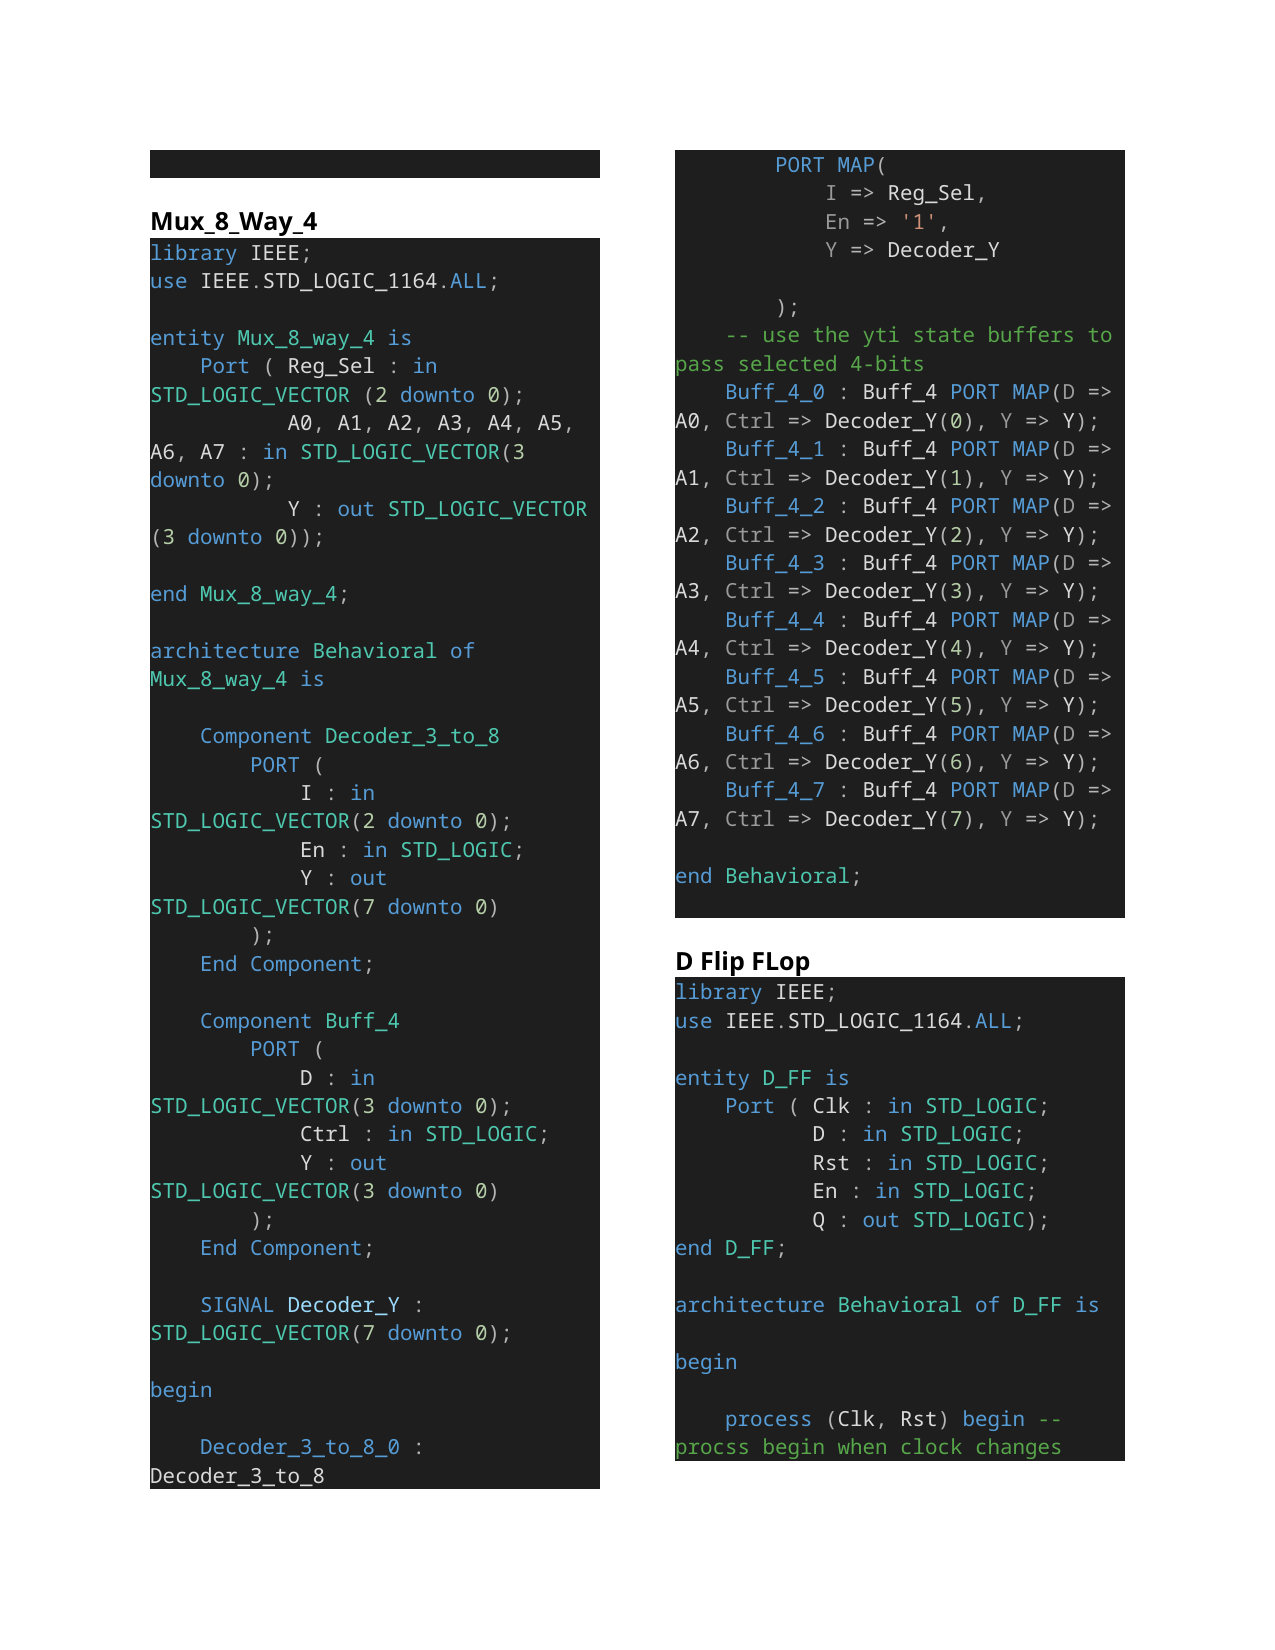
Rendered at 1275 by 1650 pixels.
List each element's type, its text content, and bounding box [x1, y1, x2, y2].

text En : in STD_LOGIC; [675, 1176, 1125, 1205]
text ); [675, 292, 1125, 321]
text En : in STD_LOGIC; [150, 835, 600, 863]
text PORT ( [150, 1034, 600, 1063]
text Buff_4_0 : Buff_4 PORT MAP(D => A0, Ctrl => Decoder_Y(0), Y => Y); [675, 377, 1125, 434]
text Port ( Reg_Sel : in STD_LOGIC_VECTOR (2 downto 0); [150, 352, 600, 408]
text A0, A1, A2, A3, A4, A5, A6, A7 : in STD_LOGIC_VECTOR(3 downto 0); [150, 408, 600, 494]
text library IEEE; [675, 977, 1125, 1006]
text entity D_FF is [675, 1063, 1125, 1091]
text process (Clk, Rst) begin -- procss begin when clock changes [675, 1404, 1125, 1461]
text begin [675, 1347, 1125, 1375]
text Decoder_3_to_8_0 : Decoder_3_to_8 [150, 1432, 600, 1489]
text Buff_4_2 : Buff_4 PORT MAP(D => A2, Ctrl => Decoder_Y(2), Y => Y); [675, 491, 1125, 548]
text Buff_4_3 : Buff_4 PORT MAP(D => A3, Ctrl => Decoder_Y(3), Y => Y); [675, 548, 1125, 605]
text ); [150, 920, 600, 949]
text Port ( Clk : in STD_LOGIC; [675, 1091, 1125, 1119]
text ); [150, 1205, 600, 1233]
text Y : out STD_LOGIC_VECTOR(3 downto 0) [150, 1148, 600, 1205]
text end Mux_8_way_4; [150, 579, 600, 608]
text I : in STD_LOGIC_VECTOR(2 downto 0); [150, 778, 600, 835]
text En => '1', [675, 207, 1125, 235]
text end D_FF; [675, 1233, 1125, 1262]
text Component Decoder_3_to_8 [150, 721, 600, 750]
text Buff_4_5 : Buff_4 PORT MAP(D => A5, Ctrl => Decoder_Y(5), Y => Y); [675, 662, 1125, 719]
text Y : out STD_LOGIC_VECTOR(7 downto 0) [150, 863, 600, 920]
text use IEEE.STD_LOGIC_1164.ALL; [675, 1006, 1125, 1034]
text Q : out STD_LOGIC); [675, 1205, 1125, 1233]
text entity Mux_8_way_4 is [150, 323, 600, 352]
text D Flip FLop [675, 943, 1125, 977]
text Buff_4_4 : Buff_4 PORT MAP(D => A4, Ctrl => Decoder_Y(4), Y => Y); [675, 605, 1125, 662]
text architecture Behavioral of Mux_8_way_4 is [150, 636, 600, 693]
text D : in STD_LOGIC; [675, 1119, 1125, 1148]
text Y : out STD_LOGIC_VECTOR (3 downto 0)); [150, 494, 600, 551]
text library IEEE; [150, 238, 600, 266]
text D : in STD_LOGIC_VECTOR(3 downto 0); [150, 1063, 600, 1119]
text begin [150, 1375, 600, 1404]
text Buff_4_7 : Buff_4 PORT MAP(D => A7, Ctrl => Decoder_Y(7), Y => Y); [675, 776, 1125, 832]
text End Component; [150, 949, 600, 977]
text architecture Behavioral of D_FF is [675, 1290, 1125, 1318]
text Y => Decoder_Y [675, 235, 1125, 264]
text end Behavioral; [675, 861, 1125, 889]
text PORT MAP( [675, 150, 1125, 178]
text PORT ( [150, 750, 600, 778]
text Buff_4_6 : Buff_4 PORT MAP(D => A6, Ctrl => Decoder_Y(6), Y => Y); [675, 719, 1125, 776]
text I => Reg_Sel, [675, 178, 1125, 207]
text End Component; [150, 1233, 600, 1262]
text Component Buff_4 [150, 1006, 600, 1034]
text Buff_4_1 : Buff_4 PORT MAP(D => A1, Ctrl => Decoder_Y(1), Y => Y); [675, 434, 1125, 491]
text Rst : in STD_LOGIC; [675, 1148, 1125, 1176]
text Ctrl : in STD_LOGIC; [150, 1119, 600, 1148]
text use IEEE.STD_LOGIC_1164.ALL; [150, 266, 600, 295]
text Mux_8_Way_4 [150, 204, 600, 238]
text -- use the yti state buffers to pass selected 4-bits [675, 321, 1125, 377]
text SIGNAL Decoder_Y : STD_LOGIC_VECTOR(7 downto 0); [150, 1290, 600, 1347]
